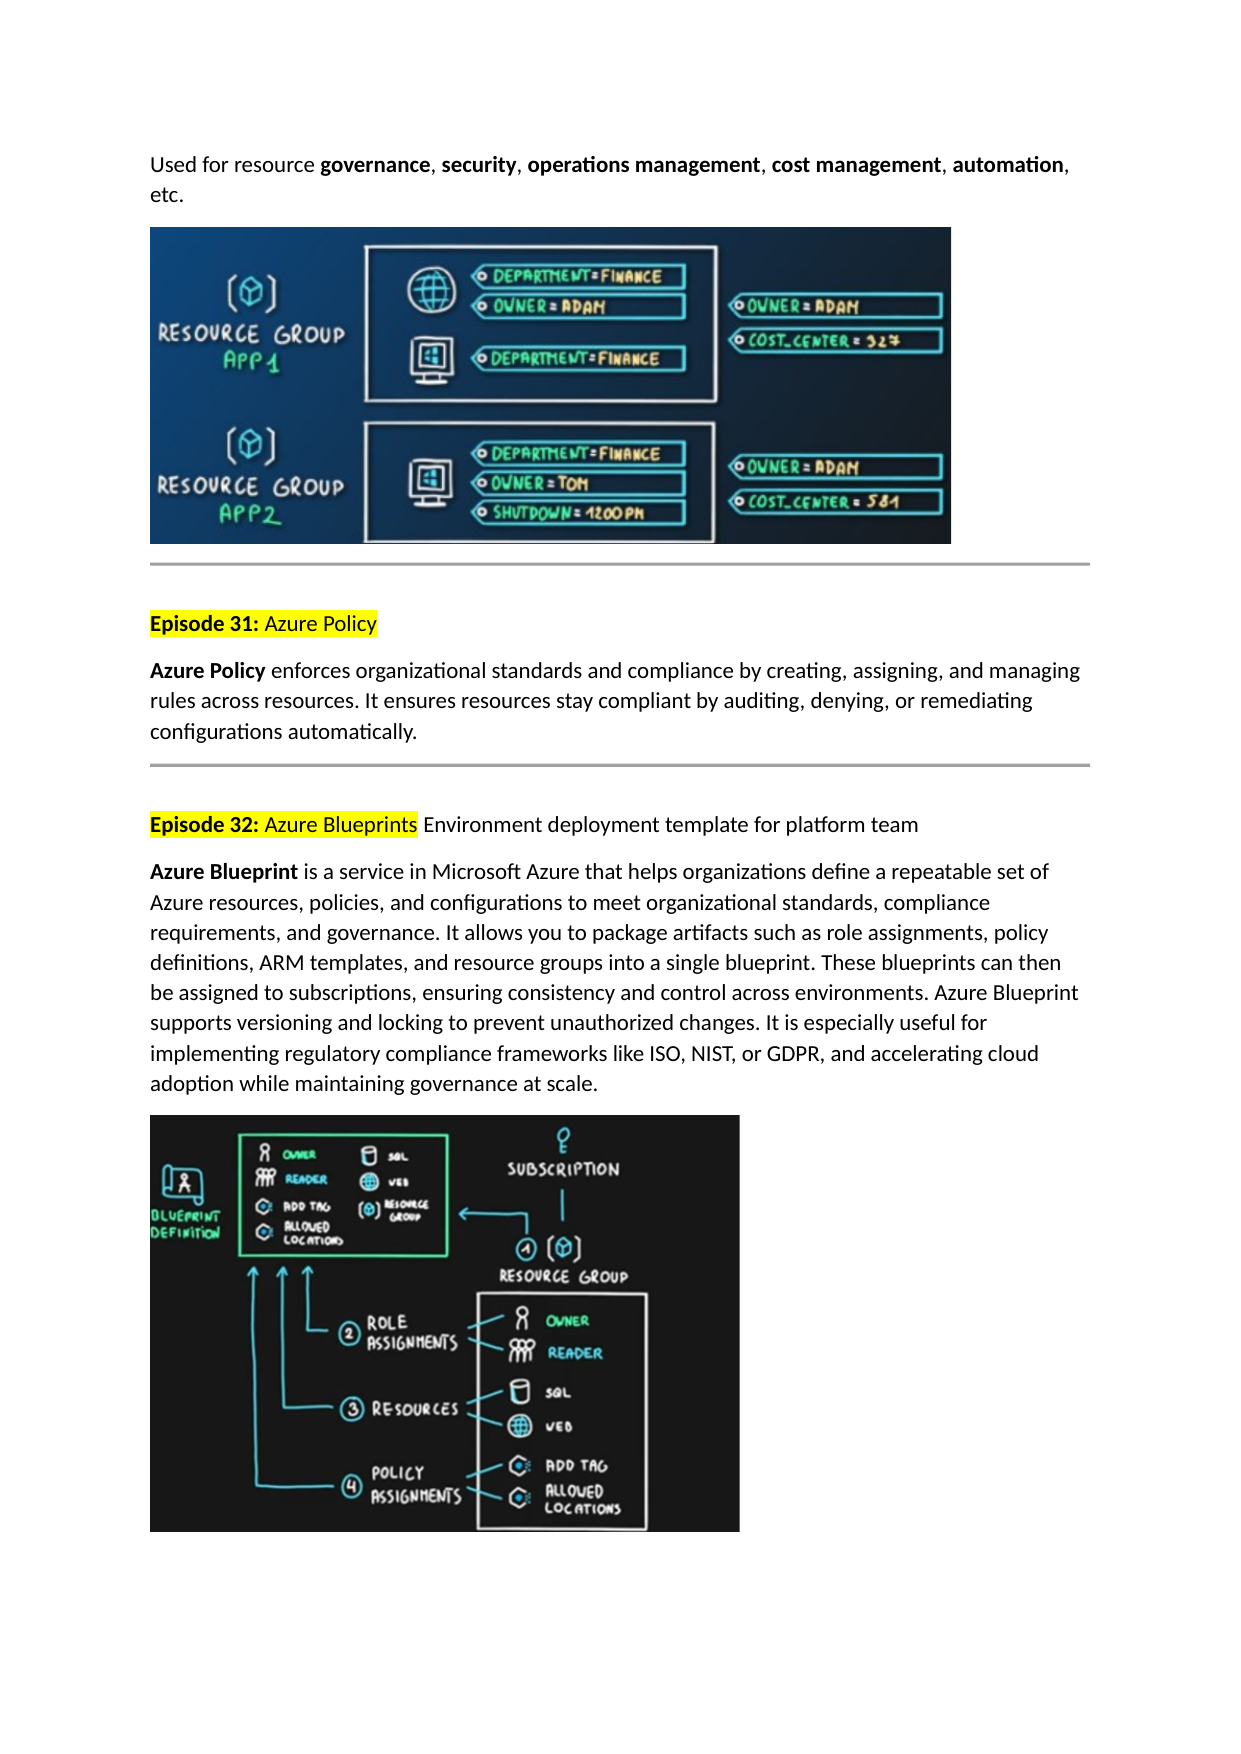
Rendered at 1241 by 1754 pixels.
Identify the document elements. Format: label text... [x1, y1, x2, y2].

text Azure Policy enforces organizational standards and compliance by creating, assigning, and managing rules across resources. It ensures resources stay compliant by auditing, denying, or remediating configurations automatically. [150, 656, 1090, 745]
text Episode 32: Azure Blueprints Environment deployment template for platform team [418, 811, 1090, 838]
picture [150, 227, 952, 544]
text Used for resource governance, security, operations management, cost management, automation, etc. [150, 150, 1090, 208]
picture [150, 1115, 740, 1532]
text Azure Blueprint is a service in Microsoft Azure that helps organizations define a repeatable set of Azure resources, policies, and configurations to meet organizational standards, compliance requirements, and governance. It allows you to package artifacts such as role assignments, policy definitions, ARM templates, and resource groups into a single blueprint. These blueprints can then be assigned to subscriptions, ensuring consistency and control across environments. Azure Blueprint supports versioning and locking to prevent unauthorized changes. It is especially useful for implementing regulatory compliance frameworks like ISO, NIST, or GDPR, and accelerating cloud adoption while maintaining governance at scale. [150, 857, 1090, 1097]
text Episode 31: Azure Policy [150, 609, 1090, 637]
